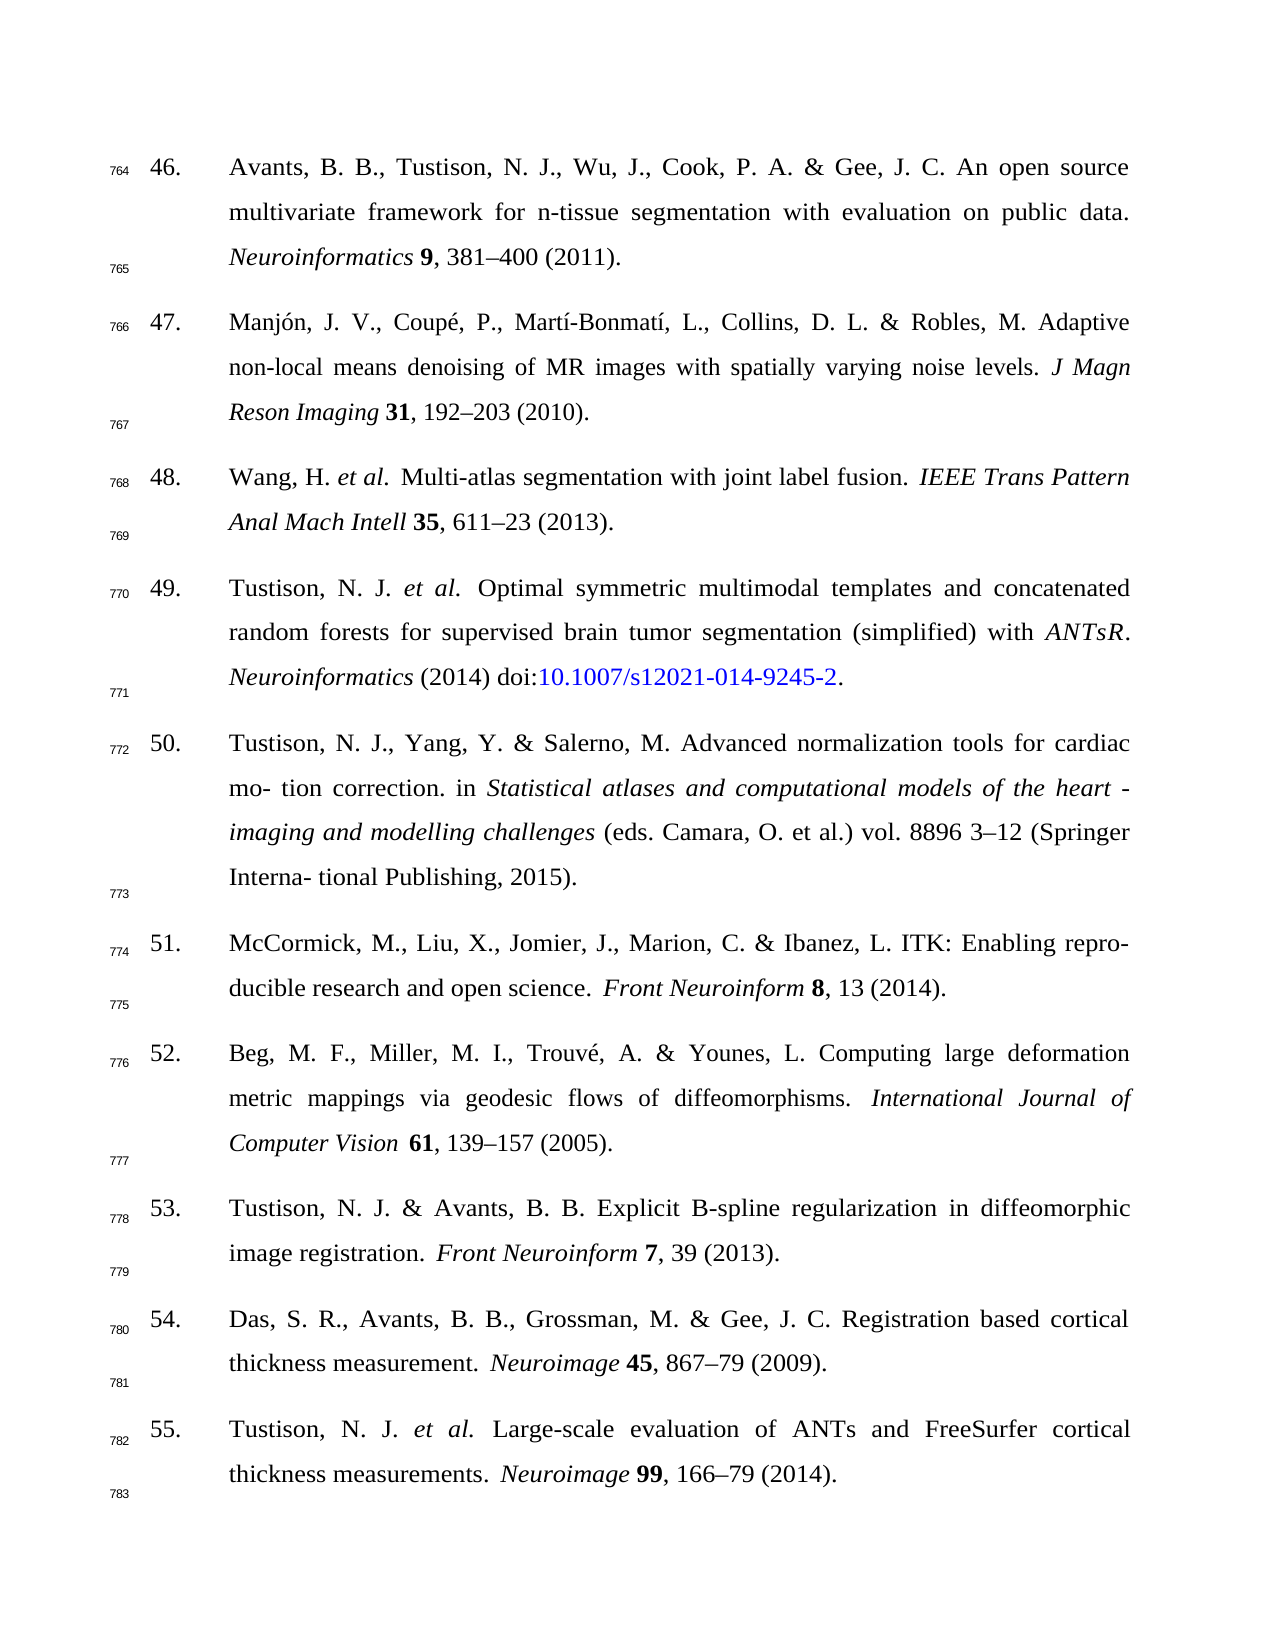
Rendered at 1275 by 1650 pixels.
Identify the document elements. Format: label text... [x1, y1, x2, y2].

text 779 [109, 1265, 133, 1279]
text 775 [109, 998, 133, 1012]
text 776 [109, 1055, 133, 1069]
text 780 [109, 1322, 133, 1337]
text 771 [109, 685, 133, 699]
text 778 [109, 1211, 133, 1226]
list Beg, M. F., Miller, M. I., Trouvé, A. & Younes, L. Computing large deformation metric mappings via geodesic flows of diffeomorphisms. International Journal of Computer Vision 61, 139–157 (2005). [150, 1038, 1131, 1157]
text 782 [109, 1433, 133, 1448]
text 766 [109, 319, 133, 334]
text 769 [109, 529, 133, 543]
text 765 [109, 262, 133, 276]
list McCormick, M., Liu, X., Jomier, J., Marion, C. & Ibanez, L. ITK: Enabling repro- ducible research and open science. Front Neuroinform 8, 13 (2014). [150, 928, 1131, 1001]
list Avants, B. B., Tustison, N. J., Wu, J., Cook, P. A. & Gee, J. C. An open source multivariate framework for n-tissue segmentation with evaluation on public data. Neuroinformatics 9, 381–400 (2011). [150, 152, 1131, 270]
text 774 [109, 944, 133, 958]
list Tustison, N. J. & Avants, B. B. Explicit B-spline regularization in diffeomorphic image registration. Front Neuroinform 7, 39 (2013). [150, 1193, 1131, 1267]
list Wang, H. et al. Multi-atlas segmentation with joint label fusion. IEEE Trans Pattern Anal Mach Intell 35, 611–23 (2013). [150, 462, 1131, 536]
text 764 [109, 163, 133, 178]
text 770 [109, 587, 133, 601]
list Manjón, J. V., Coupé, P., Martí-Bonmatí, L., Collins, D. L. & Robles, M. Adaptive non-local means denoising of MR images with spatially varying noise levels. J Magn Reson Imaging 31, 192–203 (2010). [150, 307, 1131, 426]
list Das, S. R., Avants, B. B., Grossman, M. & Gee, J. C. Registration based cortical thickness measurement. Neuroimage 45, 867–79 (2009). [150, 1304, 1131, 1377]
list Tustison, N. J. et al. Optimal symmetric multimodal templates and concatenated random forests for supervised brain tumor segmentation (simplified) with ANTsR. Neuroinformatics (2014) doi:10.1007/s12021-014-9245-2. [150, 573, 1131, 691]
text 773 [109, 887, 133, 901]
text 777 [109, 1154, 133, 1168]
list Tustison, N. J., Yang, Y. & Salerno, M. Advanced normalization tools for cardiac mo- tion correction. in Statistical atlases and computational models of the heart - imaging and modelling challenges (eds. Camara, O. et al.) vol. 8896 3–12 (Springer Interna- tional Publishing, 2015). [150, 728, 1131, 891]
list Tustison, N. J. et al. Large-scale evaluation of ANTs and FreeSurfer cortical thickness measurements. Neuroimage 99, 166–79 (2014). [150, 1414, 1131, 1488]
text 767 [109, 418, 133, 432]
text 772 [109, 743, 133, 757]
text 783 [109, 1487, 133, 1501]
text 781 [109, 1376, 133, 1390]
text 768 [109, 476, 133, 490]
